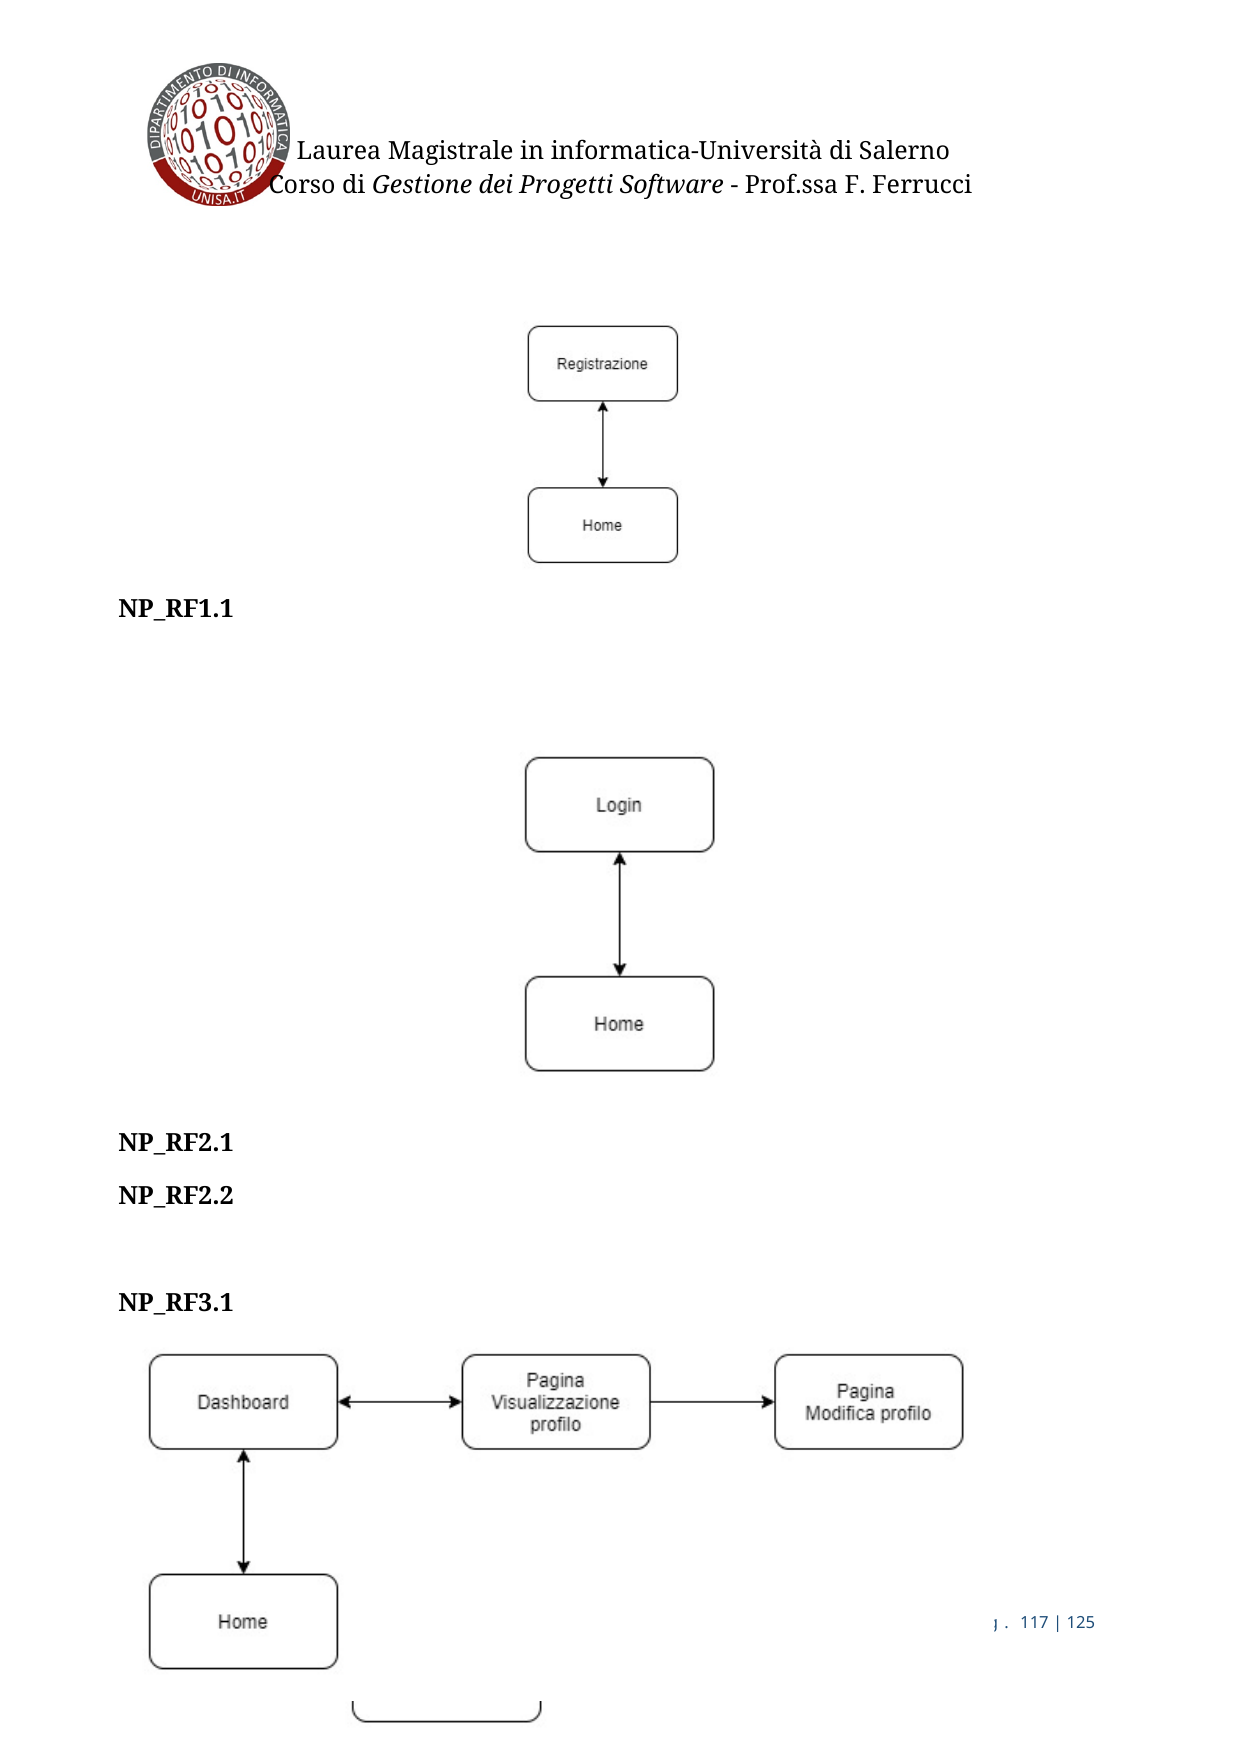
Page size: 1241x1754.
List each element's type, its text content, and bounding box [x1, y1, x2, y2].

text NP_RF2.2 [118, 1178, 1122, 1212]
picture [118, 1323, 995, 1754]
text NP_RF2.1 [118, 697, 1122, 1158]
picture [494, 726, 746, 1103]
picture [147, 63, 290, 206]
text NP_RF3.1 [118, 1285, 1122, 1319]
picture [503, 302, 703, 588]
text NP_RF1.1 [118, 269, 1122, 624]
